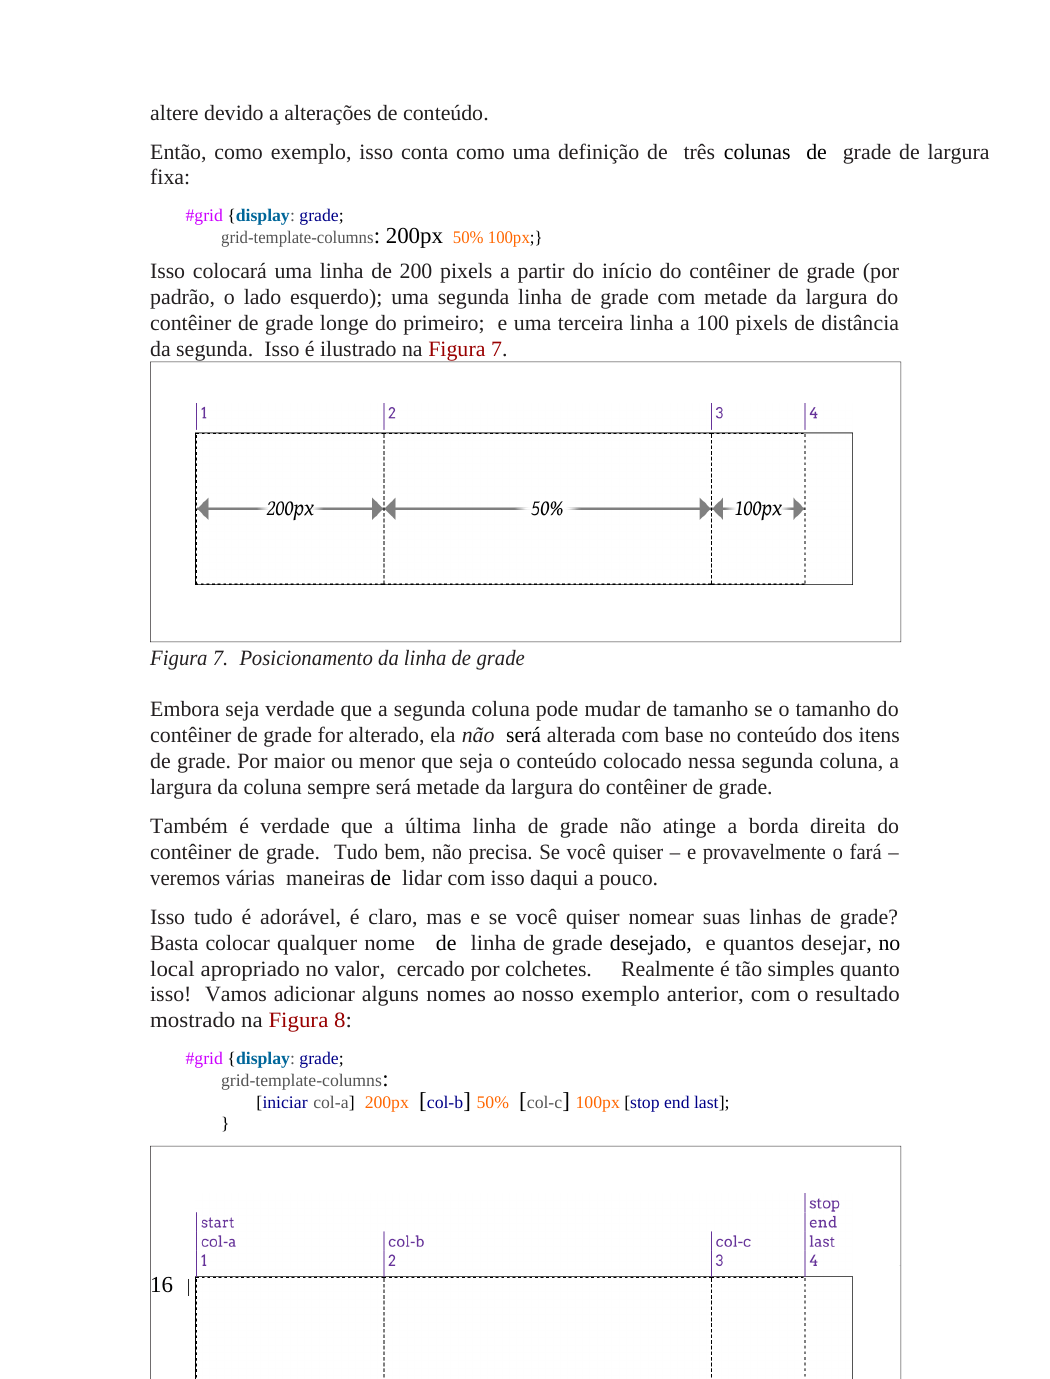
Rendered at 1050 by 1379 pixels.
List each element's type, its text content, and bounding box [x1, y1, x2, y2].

text [iniciar col-a] 200px [col-b] 50% [col-c] 100px [stop end last]; [256, 1091, 989, 1112]
text #grid {display: grade; [185, 1047, 989, 1069]
text Isso colocará uma linha de 200 pixels a partir do início do contêiner de grade (por padrão, o lado esquerdo); uma segunda linha de grade com metade da largura do contêiner de grade longe do primeiro; e uma terceira linha a 100 pixels de distância da segunda. Isso é ilustrado na Figura 7. [150, 258, 900, 361]
text Também é verdade que a última linha de grade não atinge a borda direita do contêiner de grade. Tudo bem, não precisa. Se você quiser – e provavelmente o fará – veremos várias maneiras de lidar com isso daqui a pouco. [150, 813, 900, 890]
text Então, como exemplo, isso conta como uma definição de três colunas de grade de largura fixa: [150, 139, 989, 189]
text Isso tudo é adorável, é claro, mas e se você quiser nomear suas linhas de grade? Basta colocar qualquer nome de linha de grade desejado, e quantos desejar, no local apropriado no valor, cercado por colchetes. Realmente é tão simples quanto isso! Vamos adicionar alguns nomes ao nosso exemplo anterior, com o resultado mostrado na Figura 8: [150, 904, 900, 1033]
text Embora seja verdade que a segunda coluna pode mudar de tamanho se o tamanho do contêiner de grade for alterado, ela não será alterada com base no conteúdo dos itens de grade. Por maior ou menor que seja o conteúdo colocado nessa segunda coluna, a largura da coluna sempre será metade da largura do contêiner de grade. [150, 696, 900, 799]
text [150, 100, 900, 125]
text grid-template-columns: 200px 50% 100px;} [221, 226, 989, 248]
picture [195, 1193, 853, 1379]
picture [195, 403, 853, 585]
text #grid {display: grade; [185, 204, 989, 226]
text Figura 7. Posicionamento da linha de grade [150, 645, 989, 670]
text } [221, 1112, 989, 1134]
text grid-template-columns: [221, 1069, 989, 1091]
